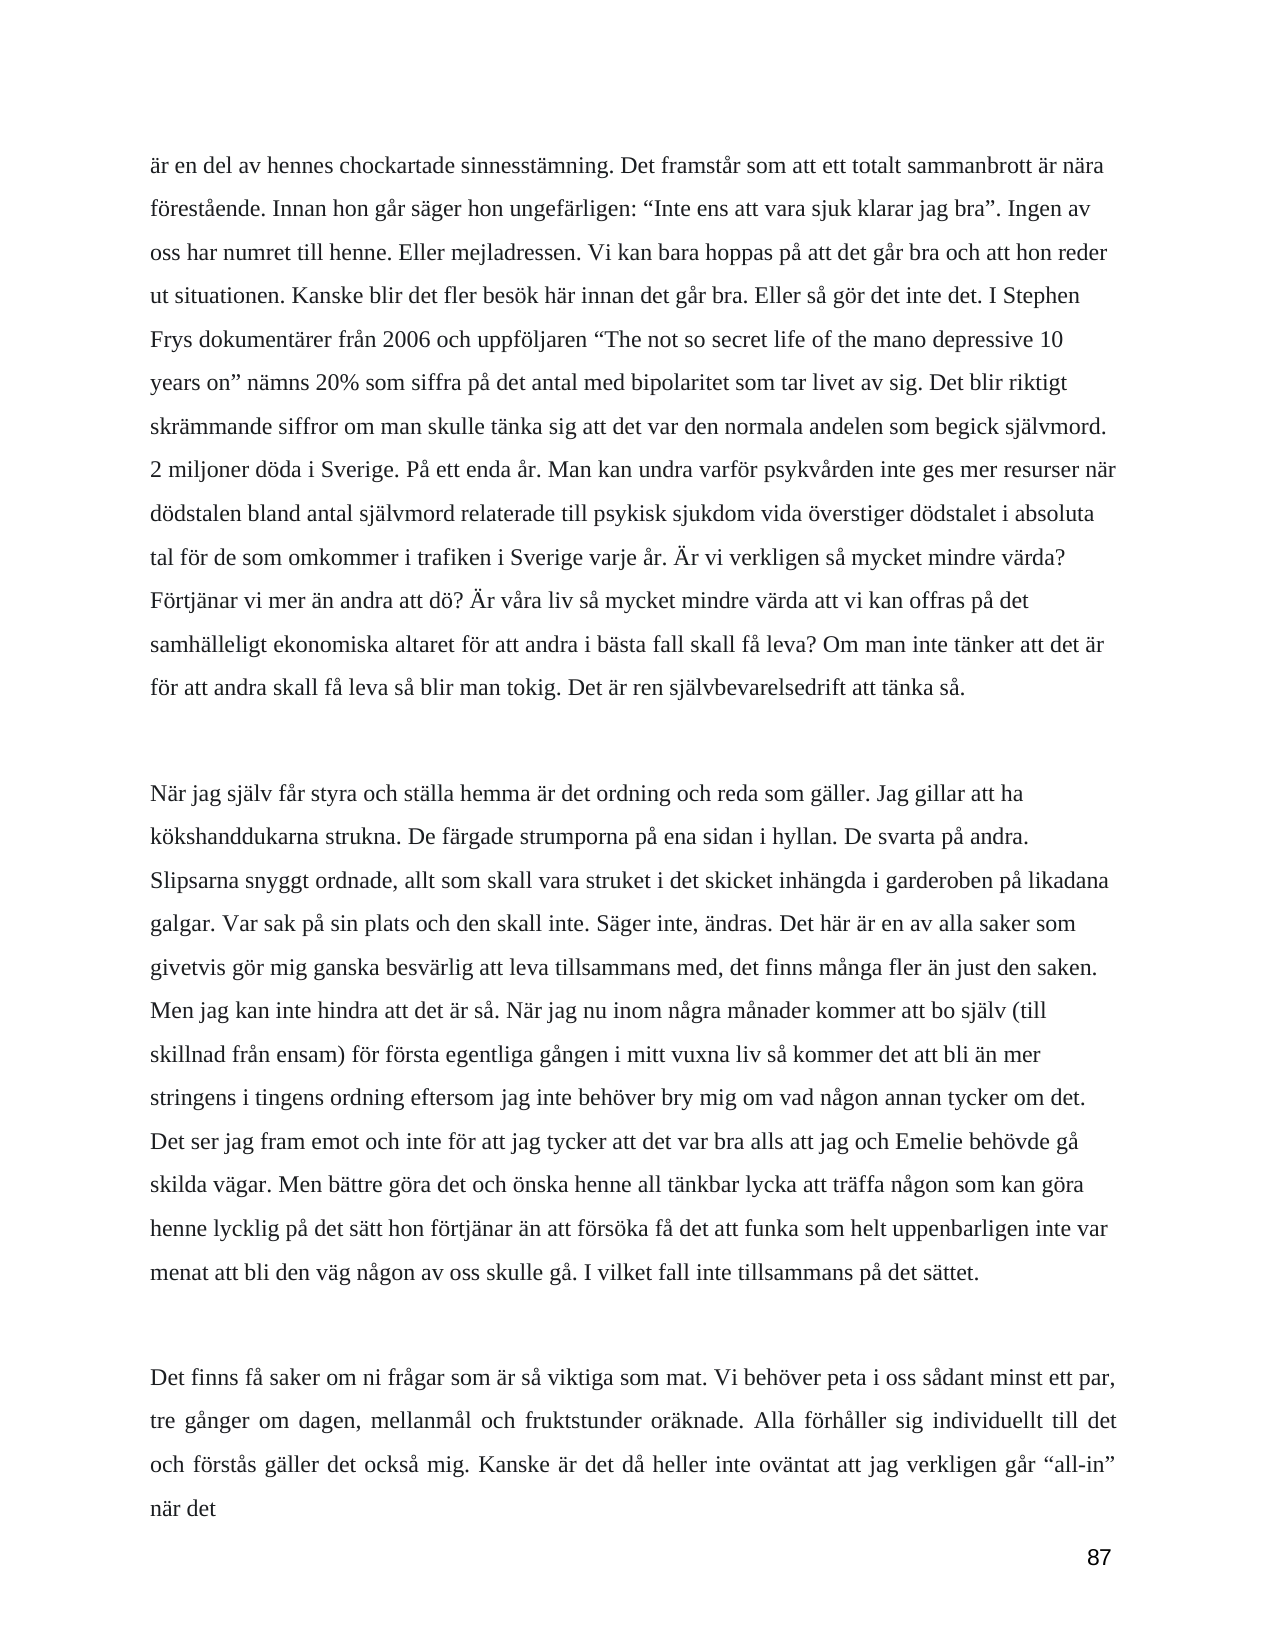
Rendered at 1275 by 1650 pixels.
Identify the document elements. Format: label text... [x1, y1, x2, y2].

text Det finns få saker om ni frågar som är så viktiga som mat. Vi behöver peta i oss sådant minst ett par, tre gånger om dagen, mellanmål och fruktstunder oräknade. Alla förhåller sig individuellt till det och förstås gäller det också mig. Kanske är det då heller inte oväntat att jag verkligen går “all-in” när det [150, 1363, 1117, 1521]
text När jag själv får styra och ställa hemma är det ordning och reda som gäller. Jag gillar att ha kökshanddukarna strukna. De färgade strumporna på ena sidan i hyllan. De svarta på andra. Slipsarna snyggt ordnade, allt som skall vara struket i det skicket inhängda i garderoben på likadana galgar. Var sak på sin plats och den skall inte. Säger inte, ändras. Det här är en av alla saker som givetvis gör mig ganska besvärlig att leva tillsammans med, det finns många fler än just den saken. Men jag kan inte hindra att det är så. När jag nu inom några månader kommer att bo själv (till skillnad från ensam) för första egentliga gången i mitt vuxna liv så kommer det att bli än mer stringens i tingens ordning eftersom jag inte behöver bry mig om vad någon annan tycker om det. Det ser jag fram emot och inte för att jag tycker att det var bra alls att jag och Emelie behövde gå skilda vägar. Men bättre göra det och önska henne all tänkbar lycka att träffa någon som kan göra henne lycklig på det sätt hon förtjänar än att försöka få det att funka som helt uppenbarligen inte var menat att bli den väg någon av oss skulle gå. I vilket fall inte tillsammans på det sättet. [150, 778, 1124, 1285]
text är en del av hennes chockartade sinnesstämning. Det framstår som att ett totalt sammanbrott är nära förestående. Innan hon går säger hon ungefärligen: “Inte ens att vara sjuk klarar jag bra”. Ingen av oss har numret till henne. Eller mejladressen. Vi kan bara hoppas på att det går bra och att hon reder ut situationen. Kanske blir det fler besök här innan det går bra. Eller så gör det inte det. I Stephen Frys dokumentärer från 2006 och uppföljaren “The not so secret life of the mano depressive 10 years on” nämns 20% som siffra på det antal med bipolaritet som tar livet av sig. Det blir riktigt skrämmande siffror om man skulle tänka sig att det var den normala andelen som begick självmord. 2 miljoner döda i Sverige. På ett enda år. Man kan undra varför psykvården inte ges mer resurser när dödstalen bland antal självmord relaterade till psykisk sjukdom vida överstiger dödstalet i absoluta tal för de som omkommer i trafiken i Sverige varje år. Är vi verkligen så mycket mindre värda? [150, 151, 1119, 570]
text Förtjänar vi mer än andra att dö? Är våra liv så mycket mindre värda att vi kan offras på det samhälleligt ekonomiska altaret för att andra i bästa fall skall få leva? Om man inte tänker att det är för att andra skall få leva så blir man tokig. Det är ren självbevarelsedrift att tänka så. [150, 586, 1120, 701]
